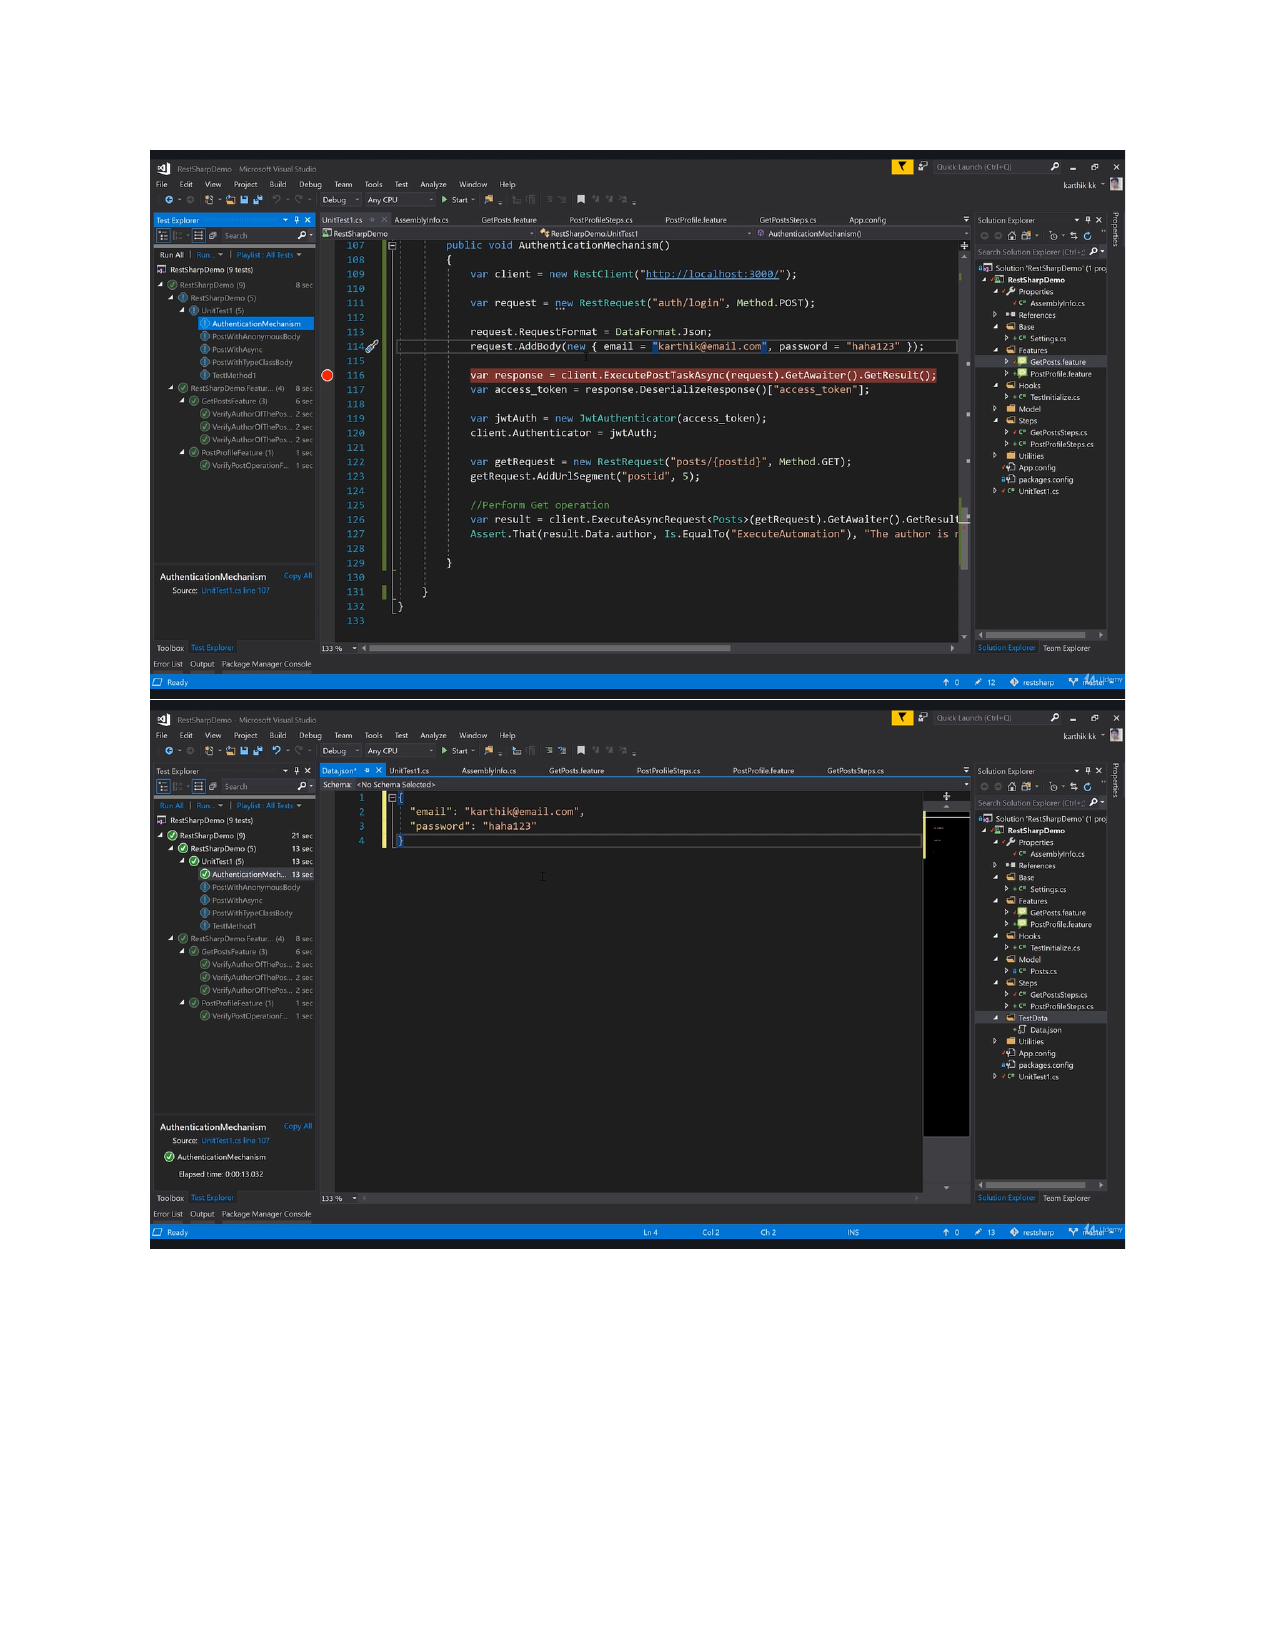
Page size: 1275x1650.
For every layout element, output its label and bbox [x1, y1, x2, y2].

picture [150, 150, 1125, 699]
picture [150, 700, 1125, 1249]
